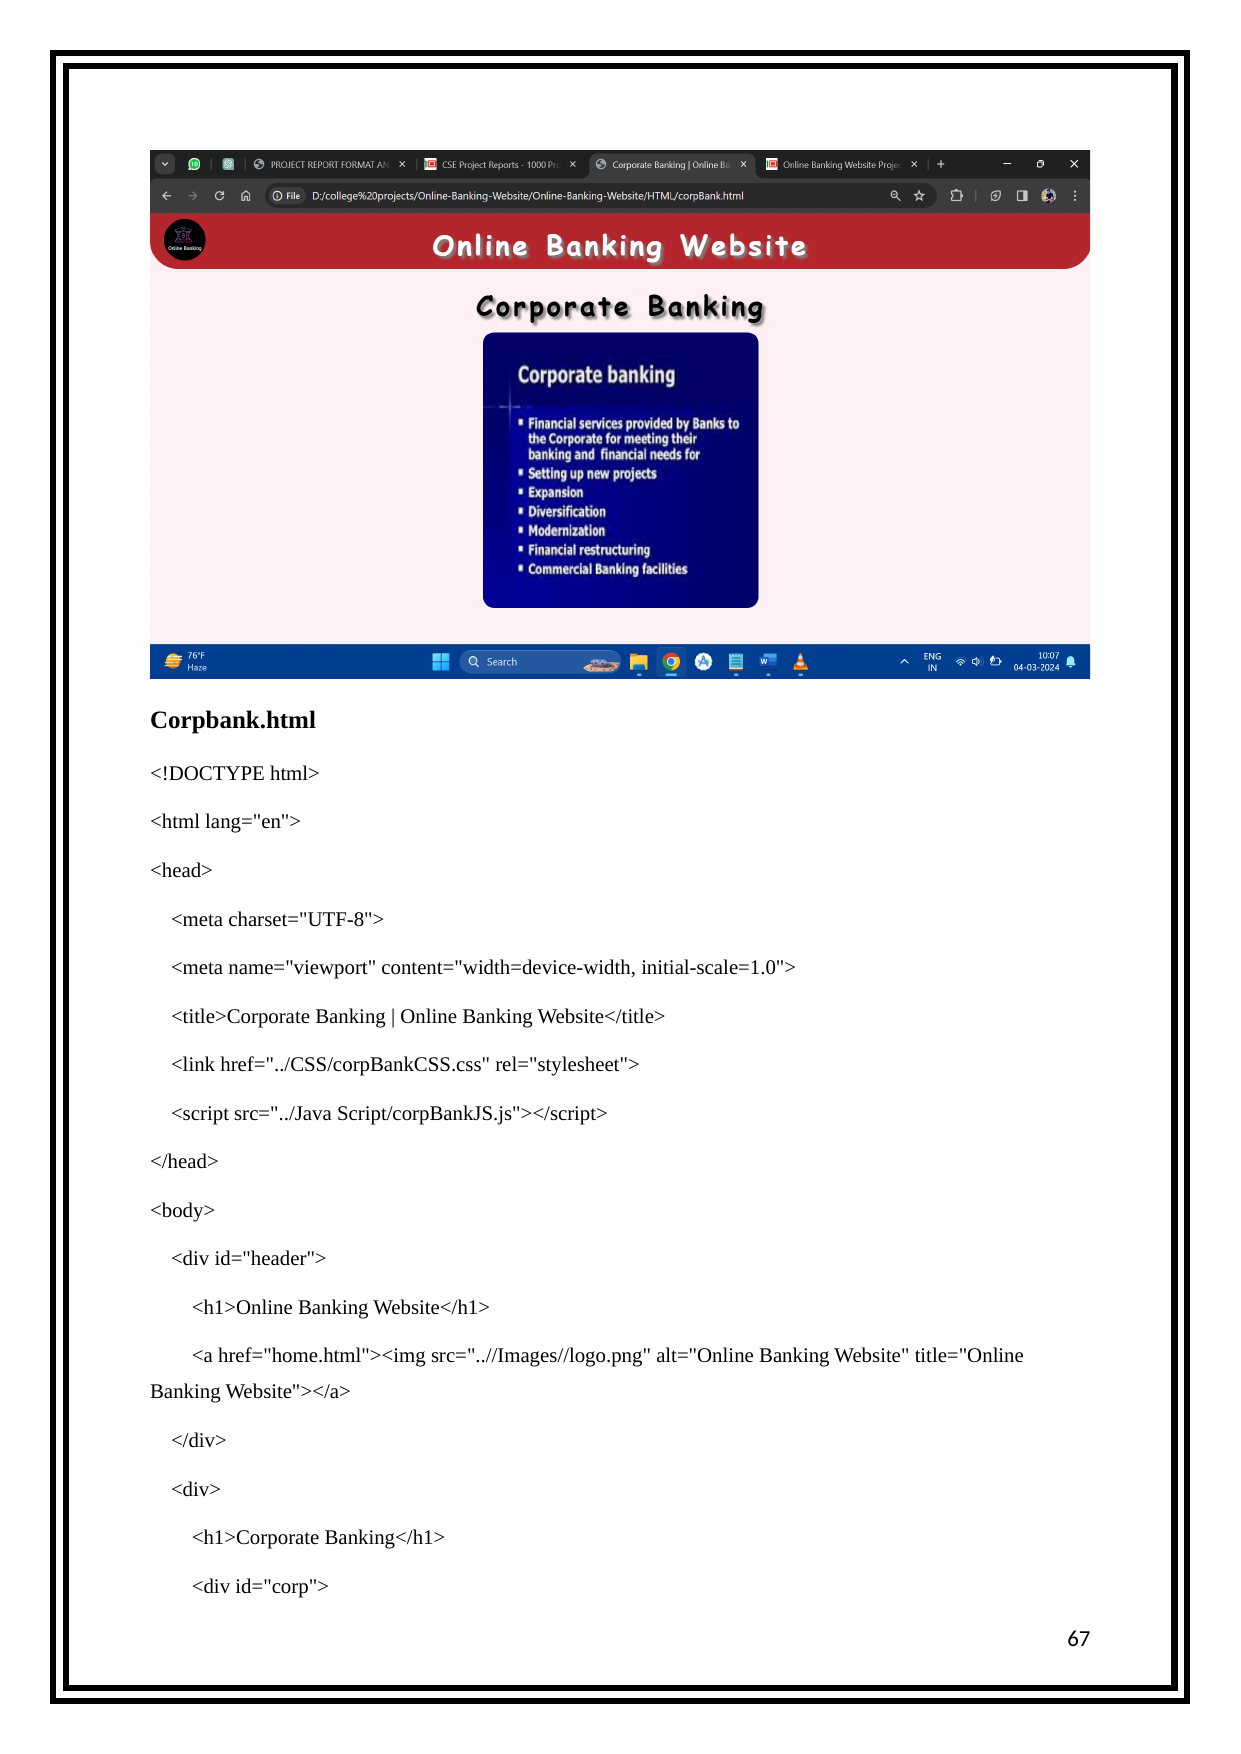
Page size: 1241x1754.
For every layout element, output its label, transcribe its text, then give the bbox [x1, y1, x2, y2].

text <body> [150, 1198, 1090, 1222]
text <meta charset="UTF-8"> [150, 907, 1090, 931]
text <h1>Corporate Banking</h1> [150, 1525, 1090, 1549]
text Corpbank.html [150, 705, 1090, 734]
text <a href="home.html"><img src="..//Images//logo.png" alt="Online Banking Website" title="Online Banking Website"></a> [150, 1343, 1090, 1403]
text <h1>Online Banking Website</h1> [150, 1295, 1090, 1319]
text <div id="corp"> [150, 1574, 1090, 1598]
picture [150, 150, 1091, 679]
text </head> [150, 1149, 1090, 1173]
text <script src="../Java Script/corpBankJS.js"></script> [150, 1101, 1090, 1125]
text <head> [150, 858, 1090, 882]
text <link href="../CSS/corpBankCSS.css" rel="stylesheet"> [150, 1052, 1090, 1076]
text <title>Corporate Banking | Online Banking Website</title> [150, 1004, 1090, 1028]
text <meta name="viewport" content="width=device-width, initial-scale=1.0"> [150, 955, 1090, 979]
text <div> [150, 1477, 1090, 1501]
text <div id="header"> [150, 1246, 1090, 1270]
text <!DOCTYPE html> [150, 761, 1090, 785]
text </div> [150, 1428, 1090, 1452]
text <html lang="en"> [150, 809, 1090, 833]
